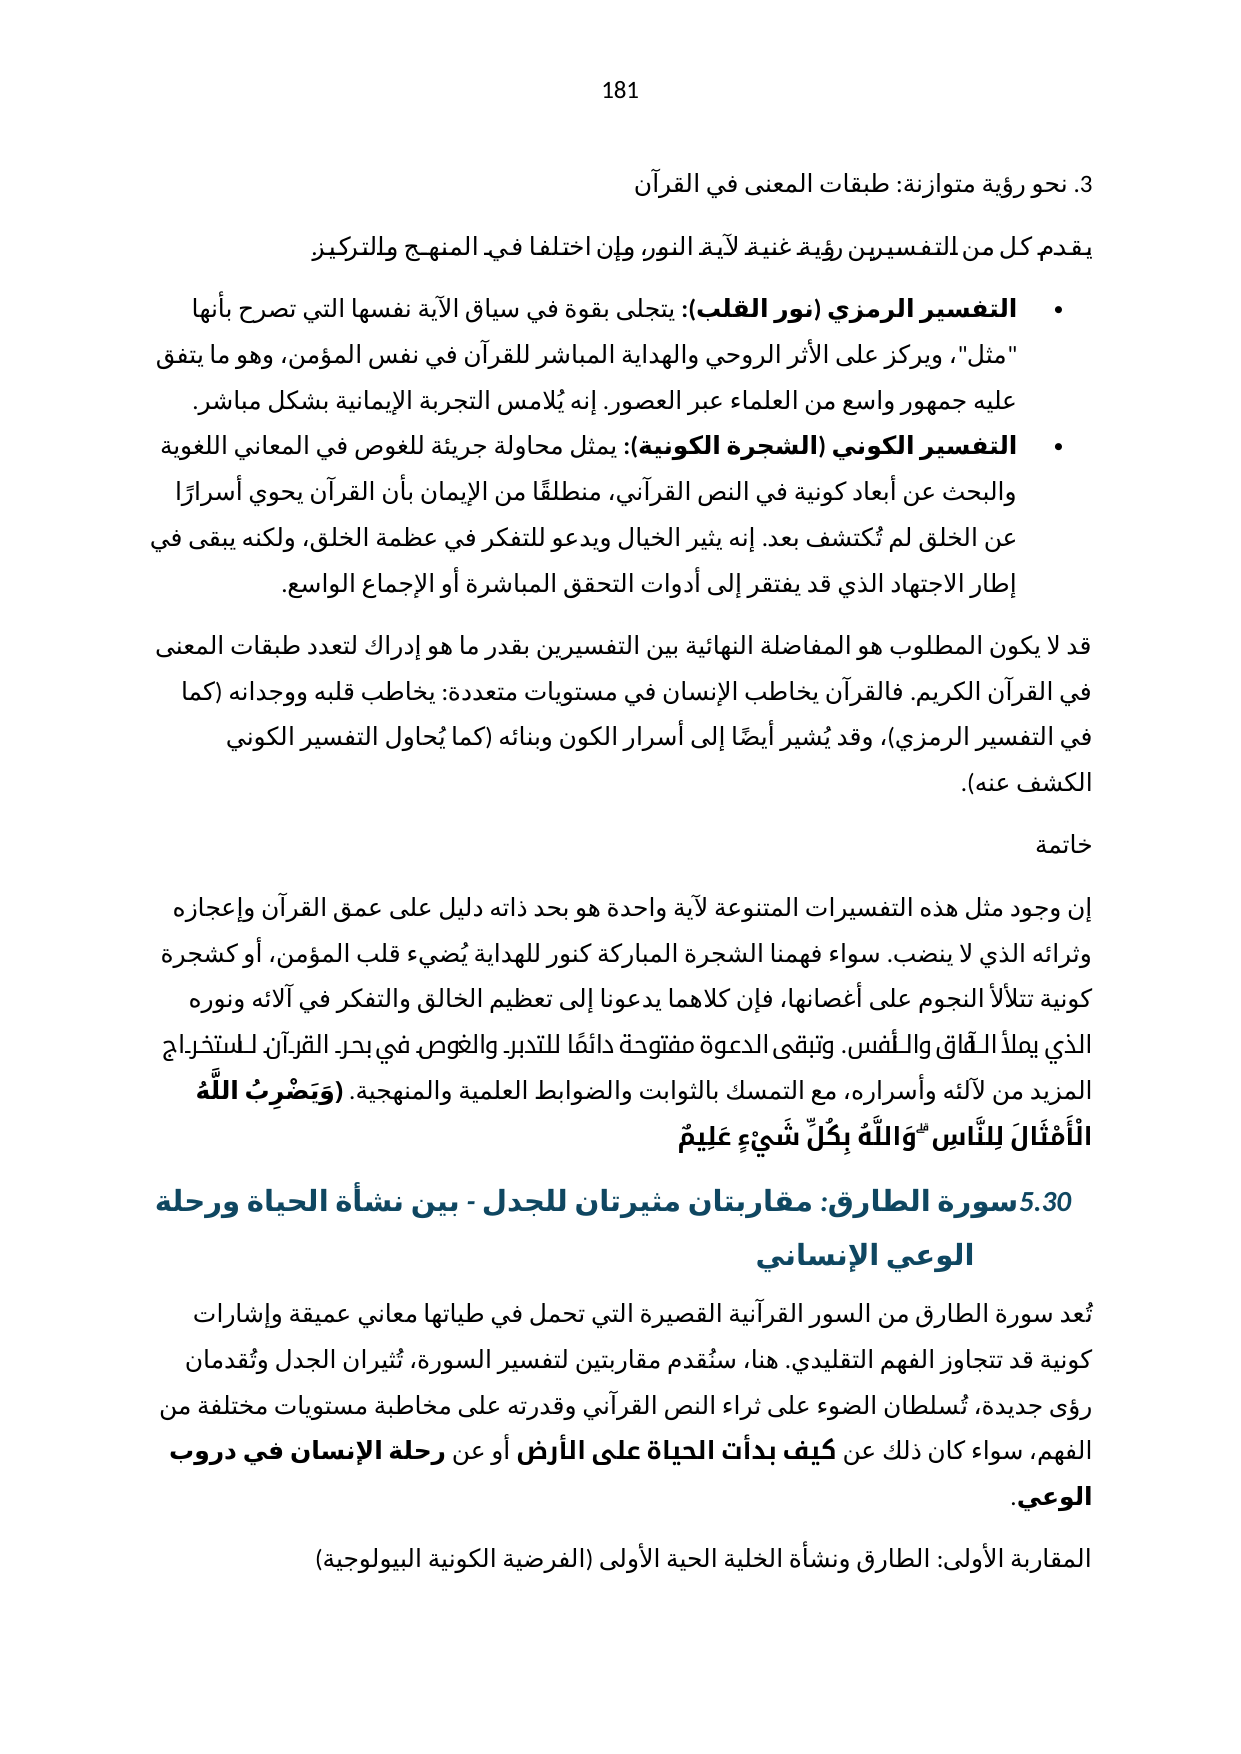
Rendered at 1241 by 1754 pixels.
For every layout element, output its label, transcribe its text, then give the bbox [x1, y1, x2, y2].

text المقاربة الأولى: الطارق ونشأة الخلية الحية الأولى (الفرضية الكونية البيولوجية) [148, 1544, 1092, 1574]
text قد لا يكون المطلوب هو المفاضلة النهائية بين التفسيرين بقدر ما هو إدراك لتعدد طبقات المعنى في القرآن الكريم. فالقرآن يخاطب الإنسان في مستويات متعددة: يخاطب قلبه ووجدانه (كما في التفسير الرمزي)، وقد يُشير أيضًا إلى أسرار الكون وبنائه (كما يُحاول التفسير الكوني الكشف عنه). [148, 630, 1092, 798]
text يقدم كل من التفسيرين رؤية غنية لآية النور، وإن اختلفا في المنهج والتركيز. [148, 231, 1092, 261]
subtitle سورة الطارق: مقاربتان مثيرتان للجدل - بين نشأة الحياة ورحلة الوعي الإنساني [148, 1183, 1019, 1272]
text 3. نحو رؤية متوازنة: طبقات المعنى في القرآن [148, 168, 1092, 199]
text خاتمة [148, 830, 1092, 860]
text تُعد سورة الطارق من السور القرآنية القصيرة التي تحمل في طياتها معاني عميقة وإشارات كونية قد تتجاوز الفهم التقليدي. هنا، سنُقدم مقاربتين لتفسير السورة، تُثيران الجدل وتُقدمان رؤى جديدة، تُسلطان الضوء على ثراء النص القرآني وقدرته على مخاطبة مستويات مختلفة من الفهم، سواء كان ذلك عن كيف بدأت الحياة على الأرض أو عن رحلة الإنسان في دروب الوعي. [148, 1298, 1092, 1512]
list التفسير الرمزي (نور القلب): يتجلى بقوة في سياق الآية نفسها التي تصرح بأنها "مثل"، ويركز على الأثر الروحي والهداية المباشر للقرآن في نفس المؤمن، وهو ما يتفق عليه جمهور واسع من العلماء عبر العصور. إنه يُلامس التجربة الإيمانية بشكل مباشر. [148, 293, 1055, 415]
list التفسير الكوني (الشجرة الكونية): يمثل محاولة جريئة للغوص في المعاني اللغوية والبحث عن أبعاد كونية في النص القرآني، منطلقًا من الإيمان بأن القرآن يحوي أسرارًا عن الخلق لم تُكتشف بعد. إنه يثير الخيال ويدعو للتفكر في عظمة الخلق، ولكنه يبقى في إطار الاجتهاد الذي قد يفتقر إلى أدوات التحقق المباشرة أو الإجماع الواسع. [148, 431, 1055, 598]
text إن وجود مثل هذه التفسيرات المتنوعة لآية واحدة هو بحد ذاته دليل على عمق القرآن وإعجازه وثرائه الذي لا ينضب. سواء فهمنا الشجرة المباركة كنور للهداية يُضيء قلب المؤمن، أو كشجرة كونية تتلألأ النجوم على أغصانها، فإن كلاهما يدعونا إلى تعظيم الخالق والتفكر في آلائه ونوره الذي يملأ الآفاق والأنفس. وتبقى الدعوة مفتوحة دائمًا للتدبر والغوص في بحر القرآن لاستخراج المزيد من لآلئه وأسراره، مع التمسك بالثوابت والضوابط العلمية والمنهجية. ﴿وَيَضْرِبُ اللَّهُ الْأَمْثَالَ لِلنَّاسِ ۗ وَاللَّهُ بِكُلِّ شَيْءٍ عَلِيمٌ [148, 892, 1092, 1151]
